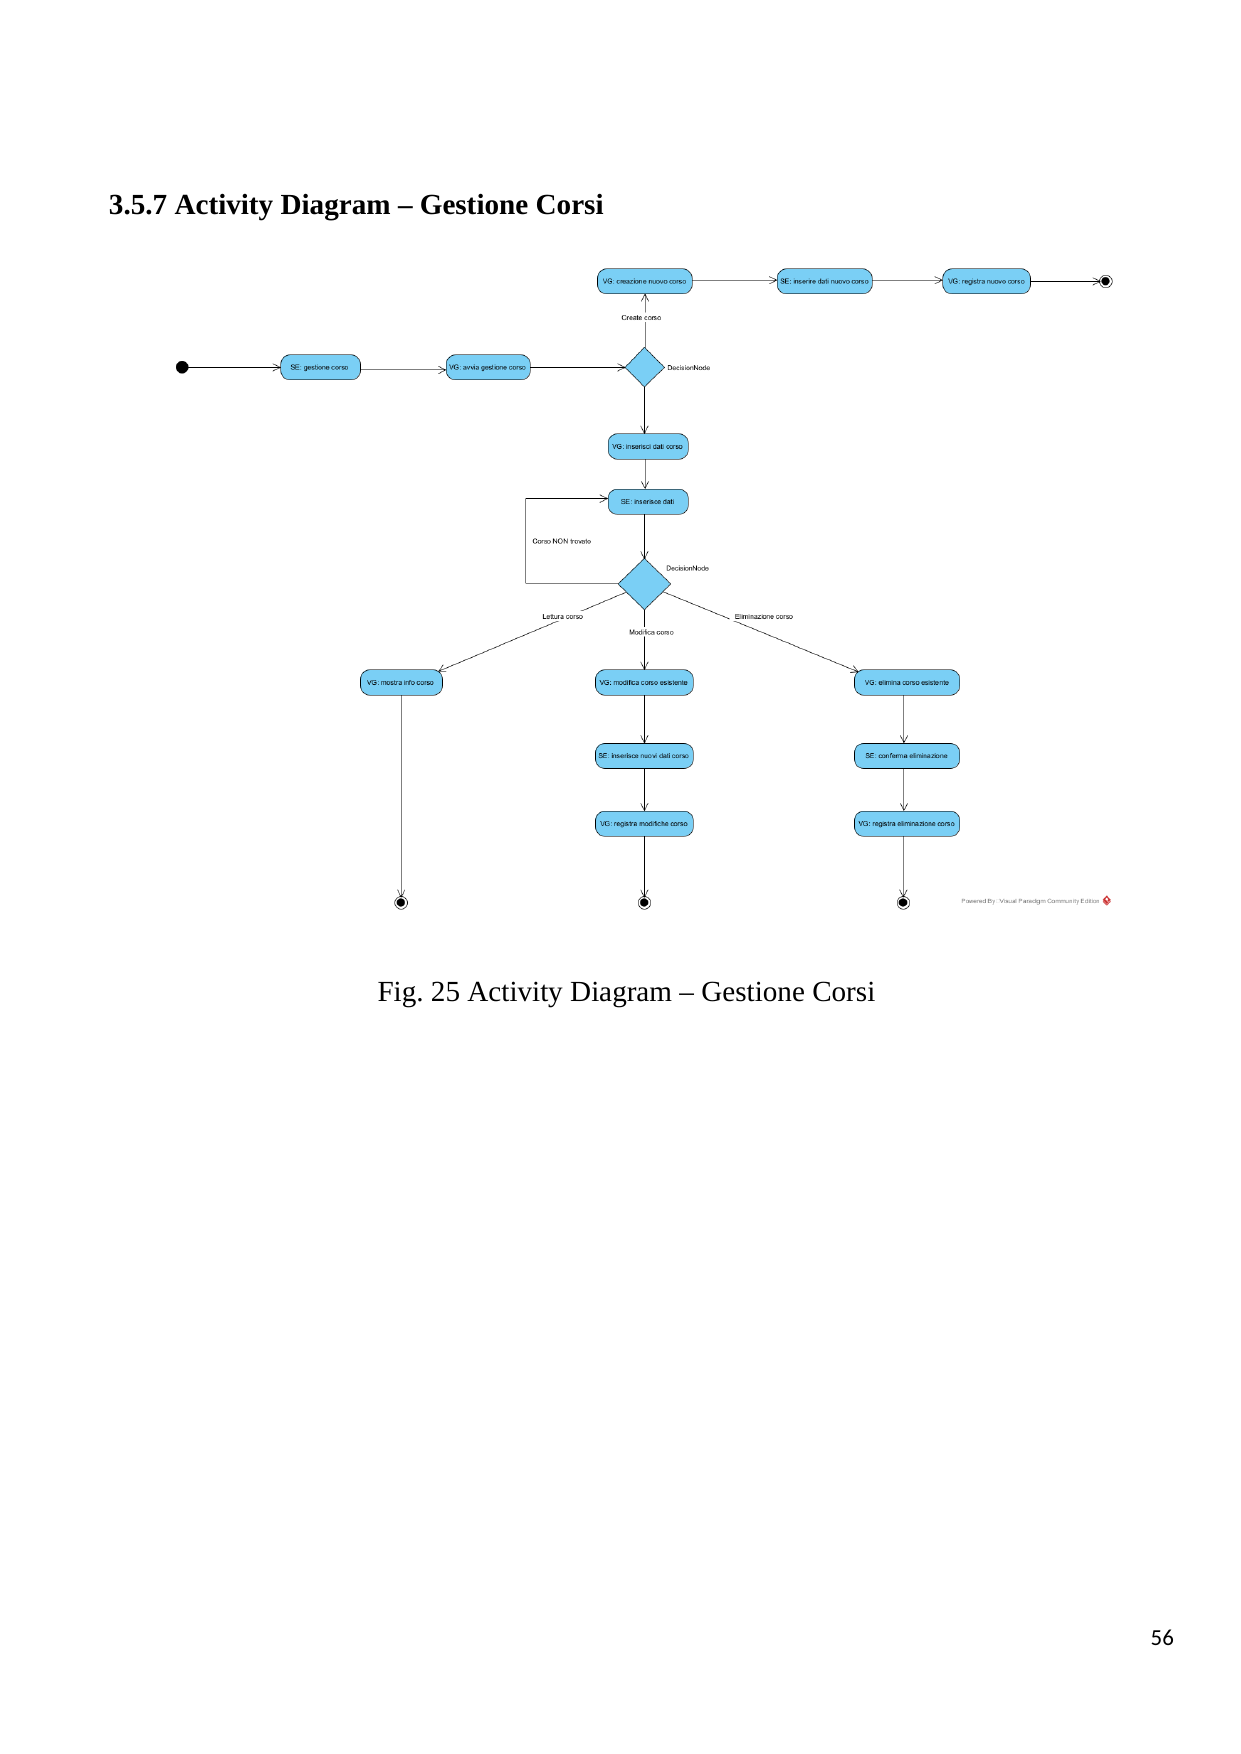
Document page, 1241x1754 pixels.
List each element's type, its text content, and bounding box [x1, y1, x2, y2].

text Fig. 25 Activity Diagram – Gestione Corsi [79, 974, 1173, 1008]
picture [168, 268, 1114, 911]
subtitle 3.5.7 Activity Diagram – Gestione Corsi [109, 187, 1174, 220]
